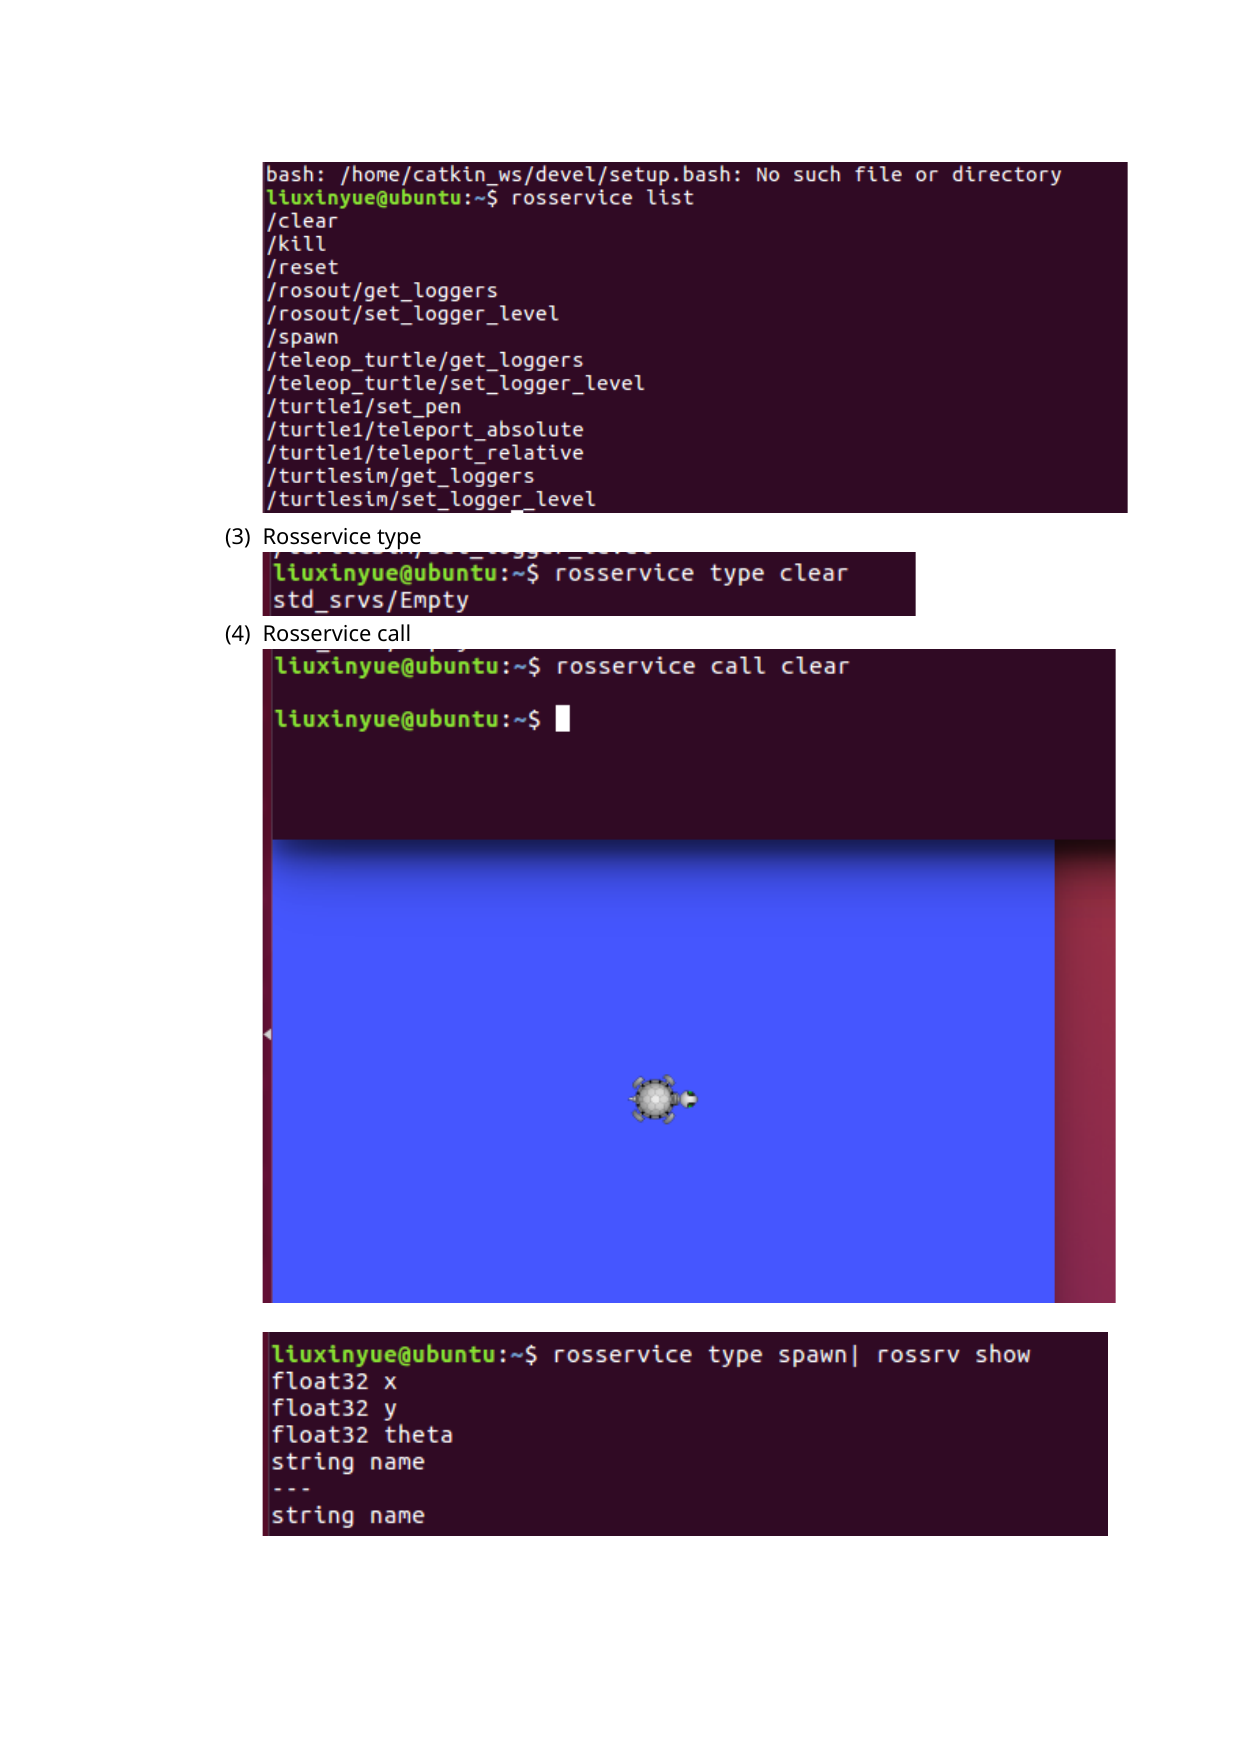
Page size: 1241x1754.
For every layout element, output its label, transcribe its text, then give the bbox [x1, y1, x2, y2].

picture [262, 552, 916, 616]
picture [262, 162, 1128, 513]
picture [262, 649, 1116, 1303]
list Rosservice type [225, 519, 1053, 552]
picture [262, 1332, 1108, 1536]
list Rosservice call [225, 617, 1053, 649]
